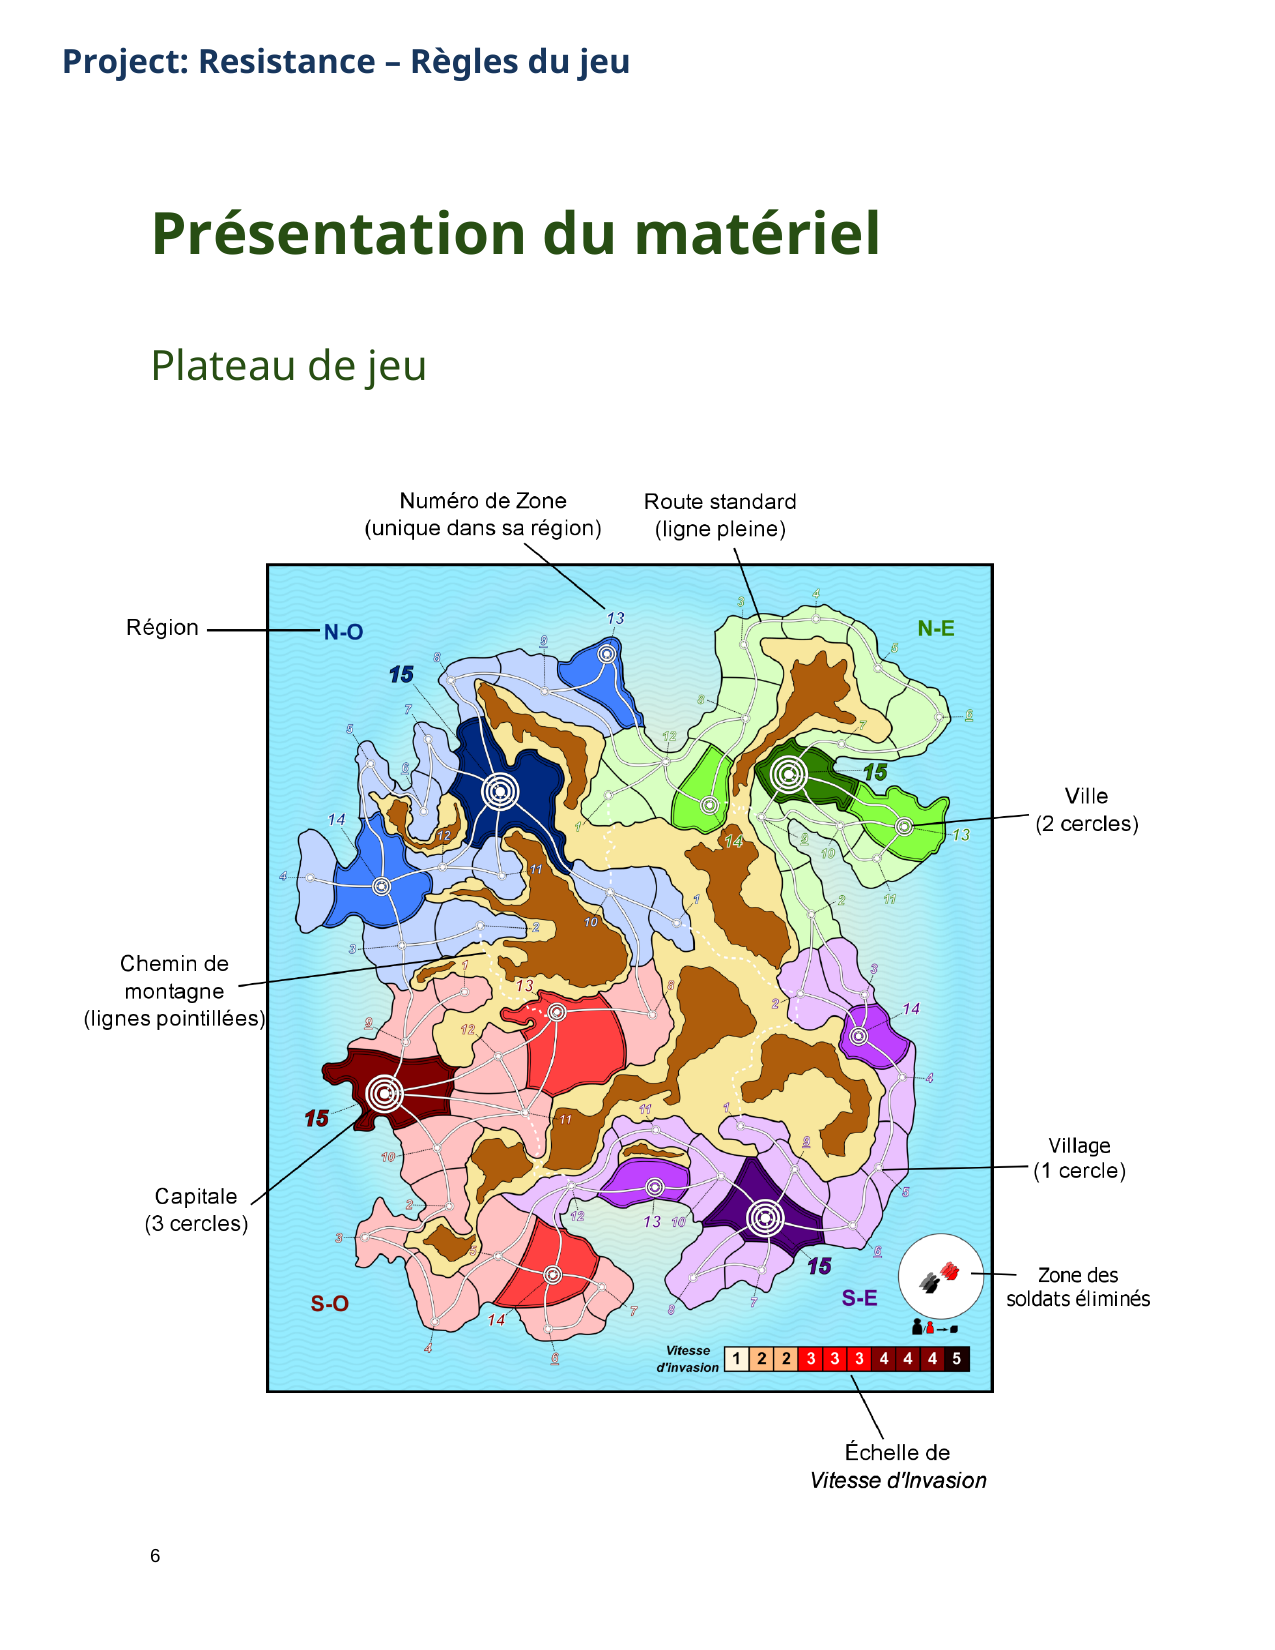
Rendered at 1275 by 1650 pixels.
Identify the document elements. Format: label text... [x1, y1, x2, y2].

picture [84, 457, 1174, 1514]
subtitle Présentation du matériel [150, 192, 1125, 271]
subtitle Plateau de jeu [150, 336, 1125, 393]
